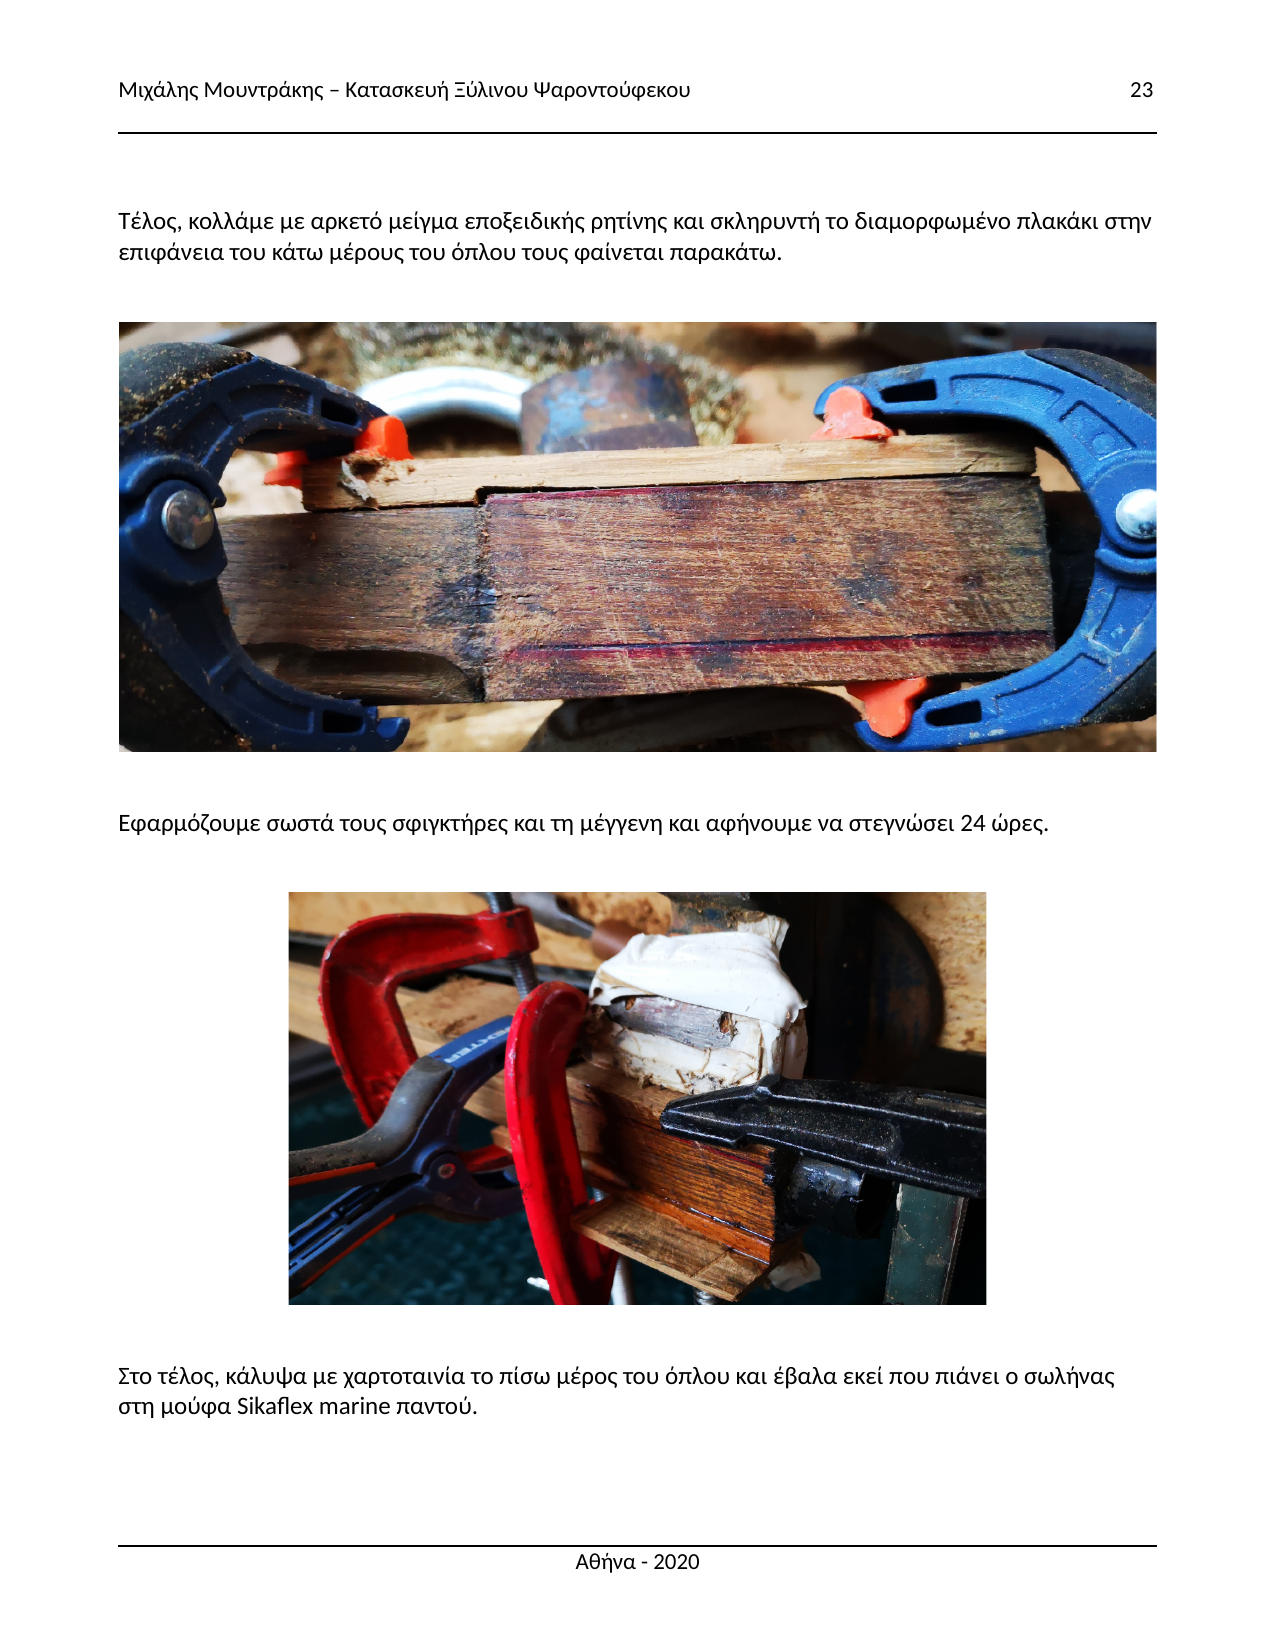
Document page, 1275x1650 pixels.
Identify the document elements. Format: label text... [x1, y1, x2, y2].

picture [118, 322, 1157, 752]
picture [288, 892, 987, 1305]
text Εφαρμόζουμε σωστά τους σφιγκτήρες και τη μέγγενη και αφήνουμε να στεγνώσει 24 ώρες. [118, 807, 1157, 837]
text Στο τέλος, κάλυψα με χαρτοταινία το πίσω μέρος του όπλου και έβαλα εκεί που πιάνει ο σωλήνας στη μούφα Sikaflex marine παντού. [118, 1360, 1157, 1421]
text Τέλος, κολλάμε με αρκετό μείγμα εποξειδικής ρητίνης και σκληρυντή το διαμορφωμένο πλακάκι στην επιφάνεια του κάτω μέρους του όπλου τους φαίνεται παρακάτω. [118, 206, 1157, 267]
